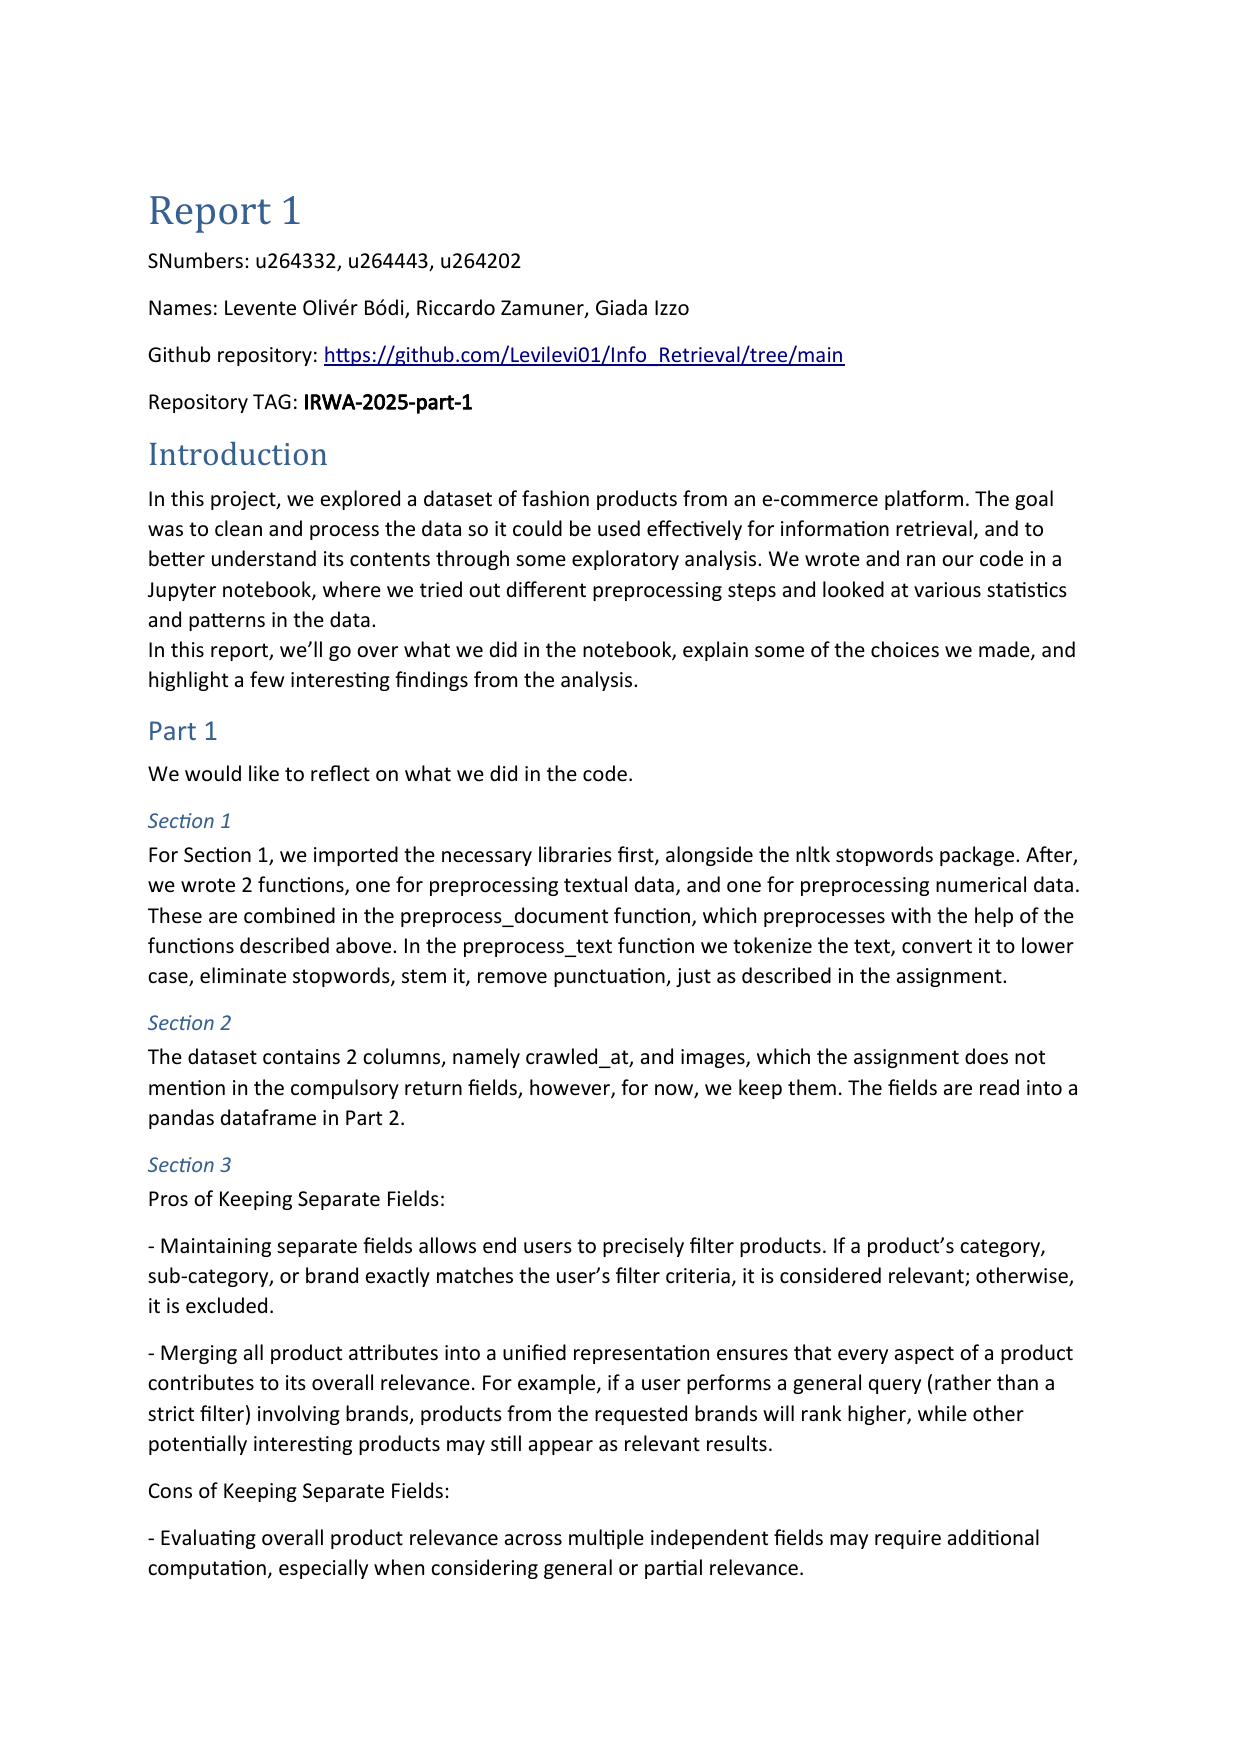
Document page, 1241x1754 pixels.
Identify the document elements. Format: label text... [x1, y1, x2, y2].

text - Evaluating overall product relevance across multiple independent fields may require additional computation, especially when considering general or partial relevance. [148, 1523, 1093, 1581]
text The dataset contains 2 columns, namely crawled_at, and images, which the assignment does not mention in the compulsory return fields, however, for now, we keep them. The fields are read into a pandas dataframe in Part 2. [148, 1042, 1093, 1131]
subtitle Section 1 [148, 806, 1093, 834]
subtitle Section 3 [148, 1150, 1093, 1178]
text Repository TAG: IRWA-2025-part-1 [148, 387, 1093, 415]
text Github repository: https://github.com/Levilevi01/Info_Retrieval/tree/main [148, 340, 1093, 368]
subtitle Report 1 [148, 185, 1093, 234]
text SNumbers: u264332, u264443, u264202 [148, 246, 1093, 274]
text - Merging all product attributes into a unified representation ensures that every aspect of a product contributes to its overall relevance. For example, if a user performs a general query (rather than a strict filter) involving brands, products from the requested brands will rank higher, while other potentially interesting products may still appear as relevant results. [148, 1338, 1093, 1457]
text - Maintaining separate fields allows end users to precisely filter products. If a product’s category, sub-category, or brand exactly matches the user’s filter criteria, it is considered relevant; otherwise, it is excluded. [148, 1231, 1093, 1319]
text Cons of Keeping Separate Fields: [148, 1476, 1093, 1504]
text Names: Levente Olivér Bódi, Riccardo Zamuner, Giada Izzo [148, 293, 1093, 321]
subtitle Part 1 [148, 712, 1093, 748]
subtitle Introduction [148, 434, 1093, 473]
text We would like to reflect on what we did in the code. [148, 759, 1093, 787]
text Pros of Keeping Separate Fields: [148, 1184, 1093, 1212]
text In this project, we explored a dataset of fashion products from an e-commerce platform. The goal was to clean and process the data so it could be used effectively for information retrieval, and to better understand its contents through some exploratory analysis. We wrote and ran our code in a Jupyter notebook, where we tried out different preprocessing steps and looked at various statistics and patterns in the data. In this report, we’ll go over what we did in the notebook, explain some of the choices we made, and highlight a few interesting findings from the analysis. [148, 484, 1093, 693]
subtitle Section 2 [148, 1008, 1093, 1036]
text For Section 1, we imported the necessary libraries first, alongside the nltk stopwords package. After, we wrote 2 functions, one for preprocessing textual data, and one for preprocessing numerical data. These are combined in the preprocess_document function, which preprocesses with the help of the functions described above. In the preprocess_text function we tokenize the text, convert it to lower case, eliminate stopwords, stem it, remove punctuation, just as described in the assignment. [148, 840, 1093, 989]
